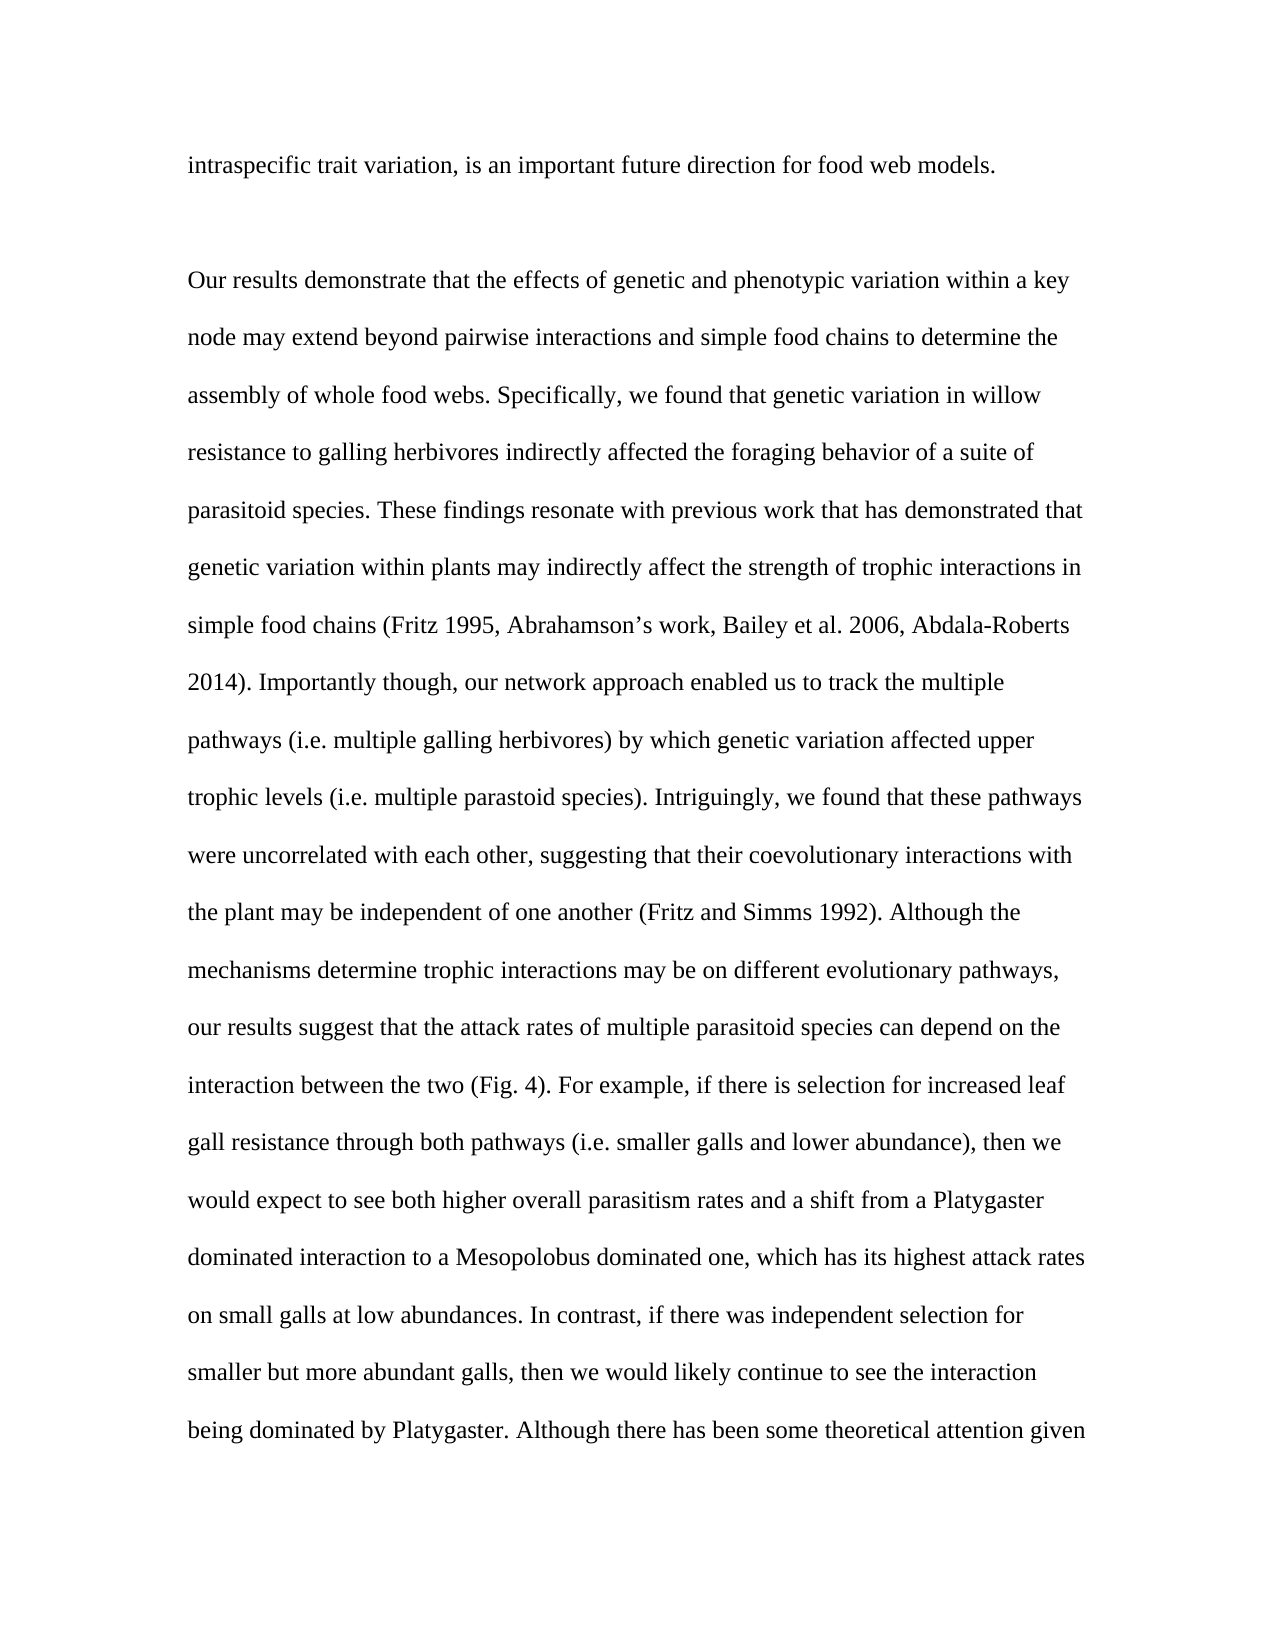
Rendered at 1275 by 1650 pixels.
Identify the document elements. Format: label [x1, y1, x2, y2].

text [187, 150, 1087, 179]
text [187, 265, 1087, 1444]
